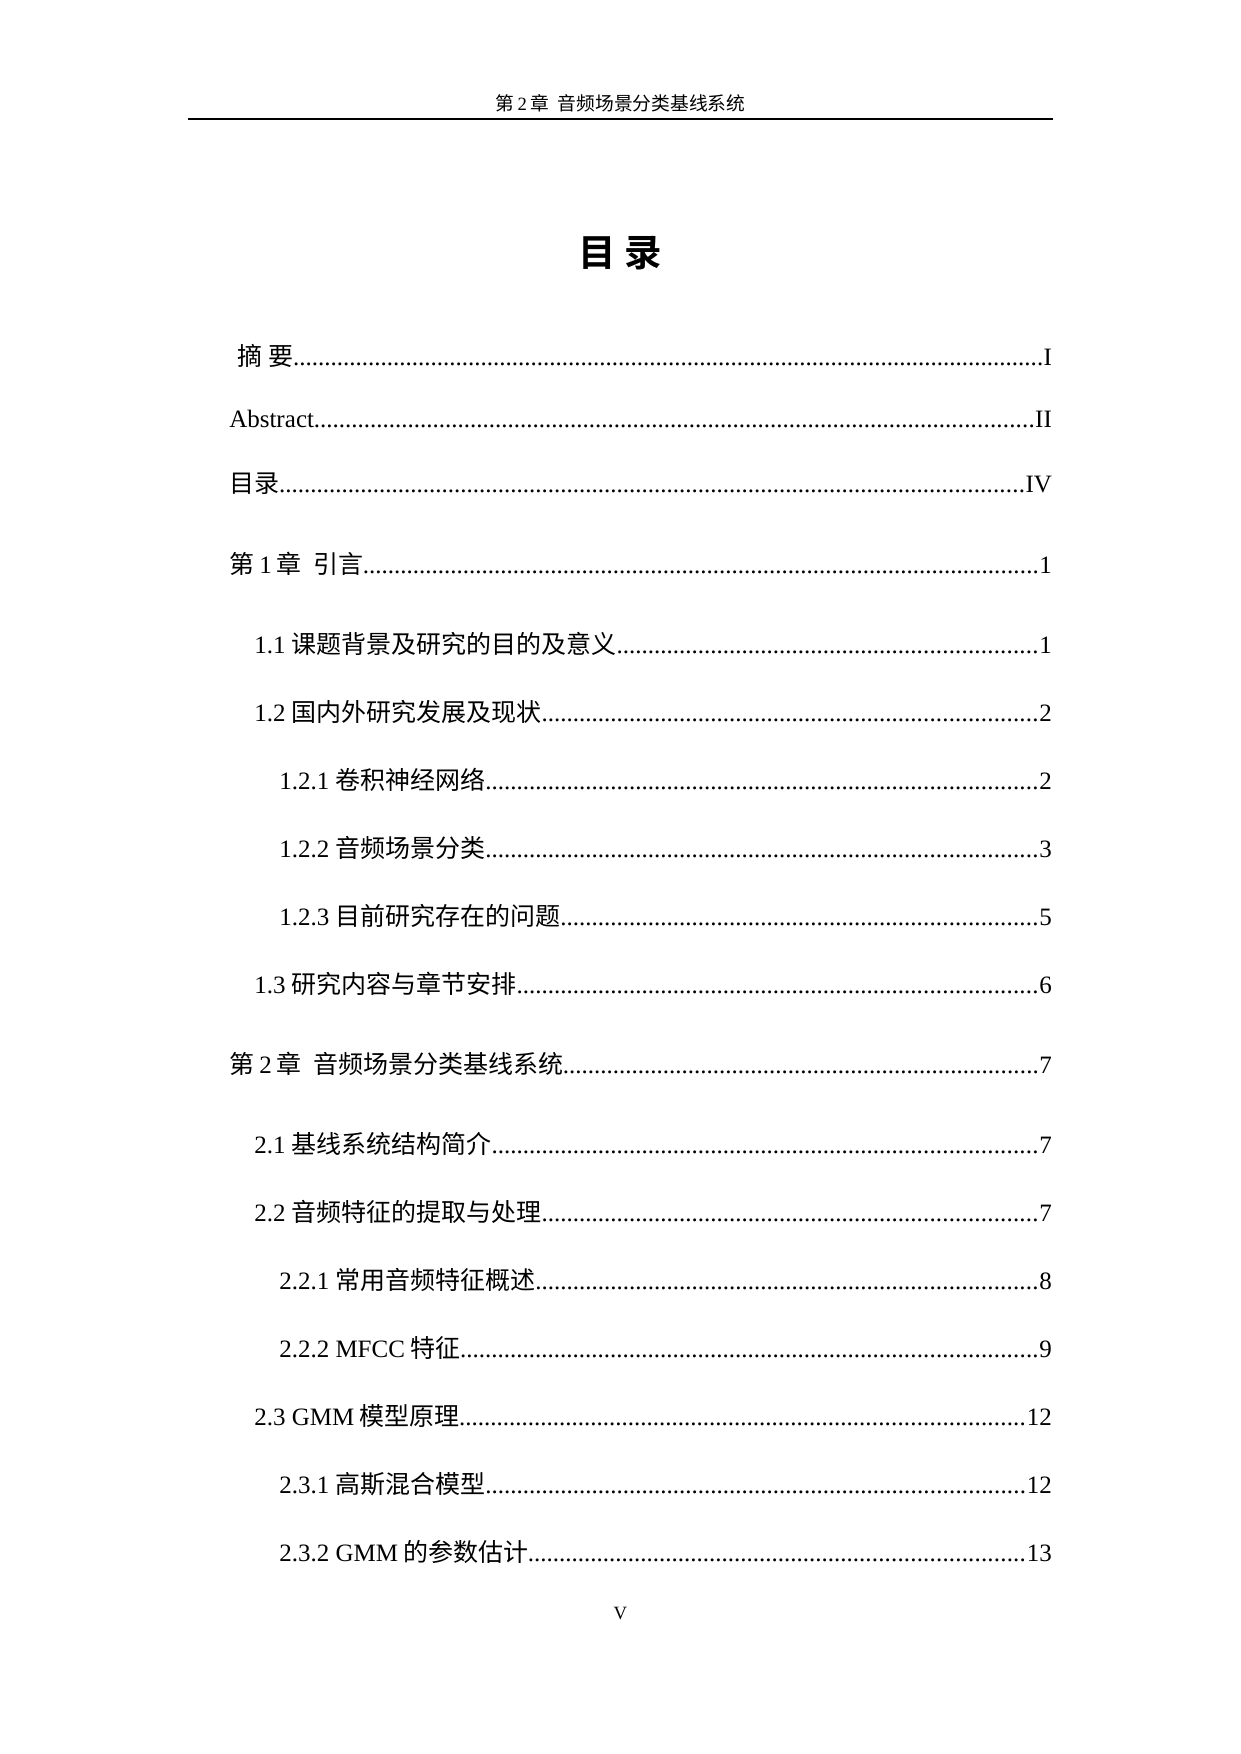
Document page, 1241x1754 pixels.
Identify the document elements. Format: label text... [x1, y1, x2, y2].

text 1.2.3 目前研究存在的问题 5 [237, 880, 1053, 948]
text 2.3.2 GMM的参数估计 13 [237, 1517, 1053, 1584]
text Abstract II [187, 401, 1053, 435]
text 2.2.2 MFCC特征 9 [237, 1313, 1053, 1381]
text 第1章 引言 1 [187, 528, 1053, 596]
text 1.2.1 卷积神经网络 2 [237, 744, 1053, 812]
text 2.2 音频特征的提取与处理 7 [212, 1177, 1053, 1245]
text 2.3.1 高斯混合模型 12 [237, 1449, 1053, 1517]
text 摘 要 I [187, 321, 1053, 389]
text 1.2 国内外研究发展及现状 2 [212, 677, 1053, 744]
text 2.2.1 常用音频特征概述 8 [237, 1245, 1053, 1313]
subtitle 目 录 [187, 216, 1053, 283]
text 1.1 课题背景及研究的目的及意义 1 [212, 609, 1053, 677]
text 第2章 音频场景分类基线系统 7 [187, 1029, 1053, 1097]
text 目录 IV [187, 448, 1053, 516]
text 1.3 研究内容与章节安排 6 [212, 948, 1053, 1016]
text 1.2.2 音频场景分类 3 [237, 812, 1053, 880]
text 2.3 GMM模型原理 12 [212, 1381, 1053, 1449]
text 2.1 基线系统结构简介 7 [212, 1109, 1053, 1177]
